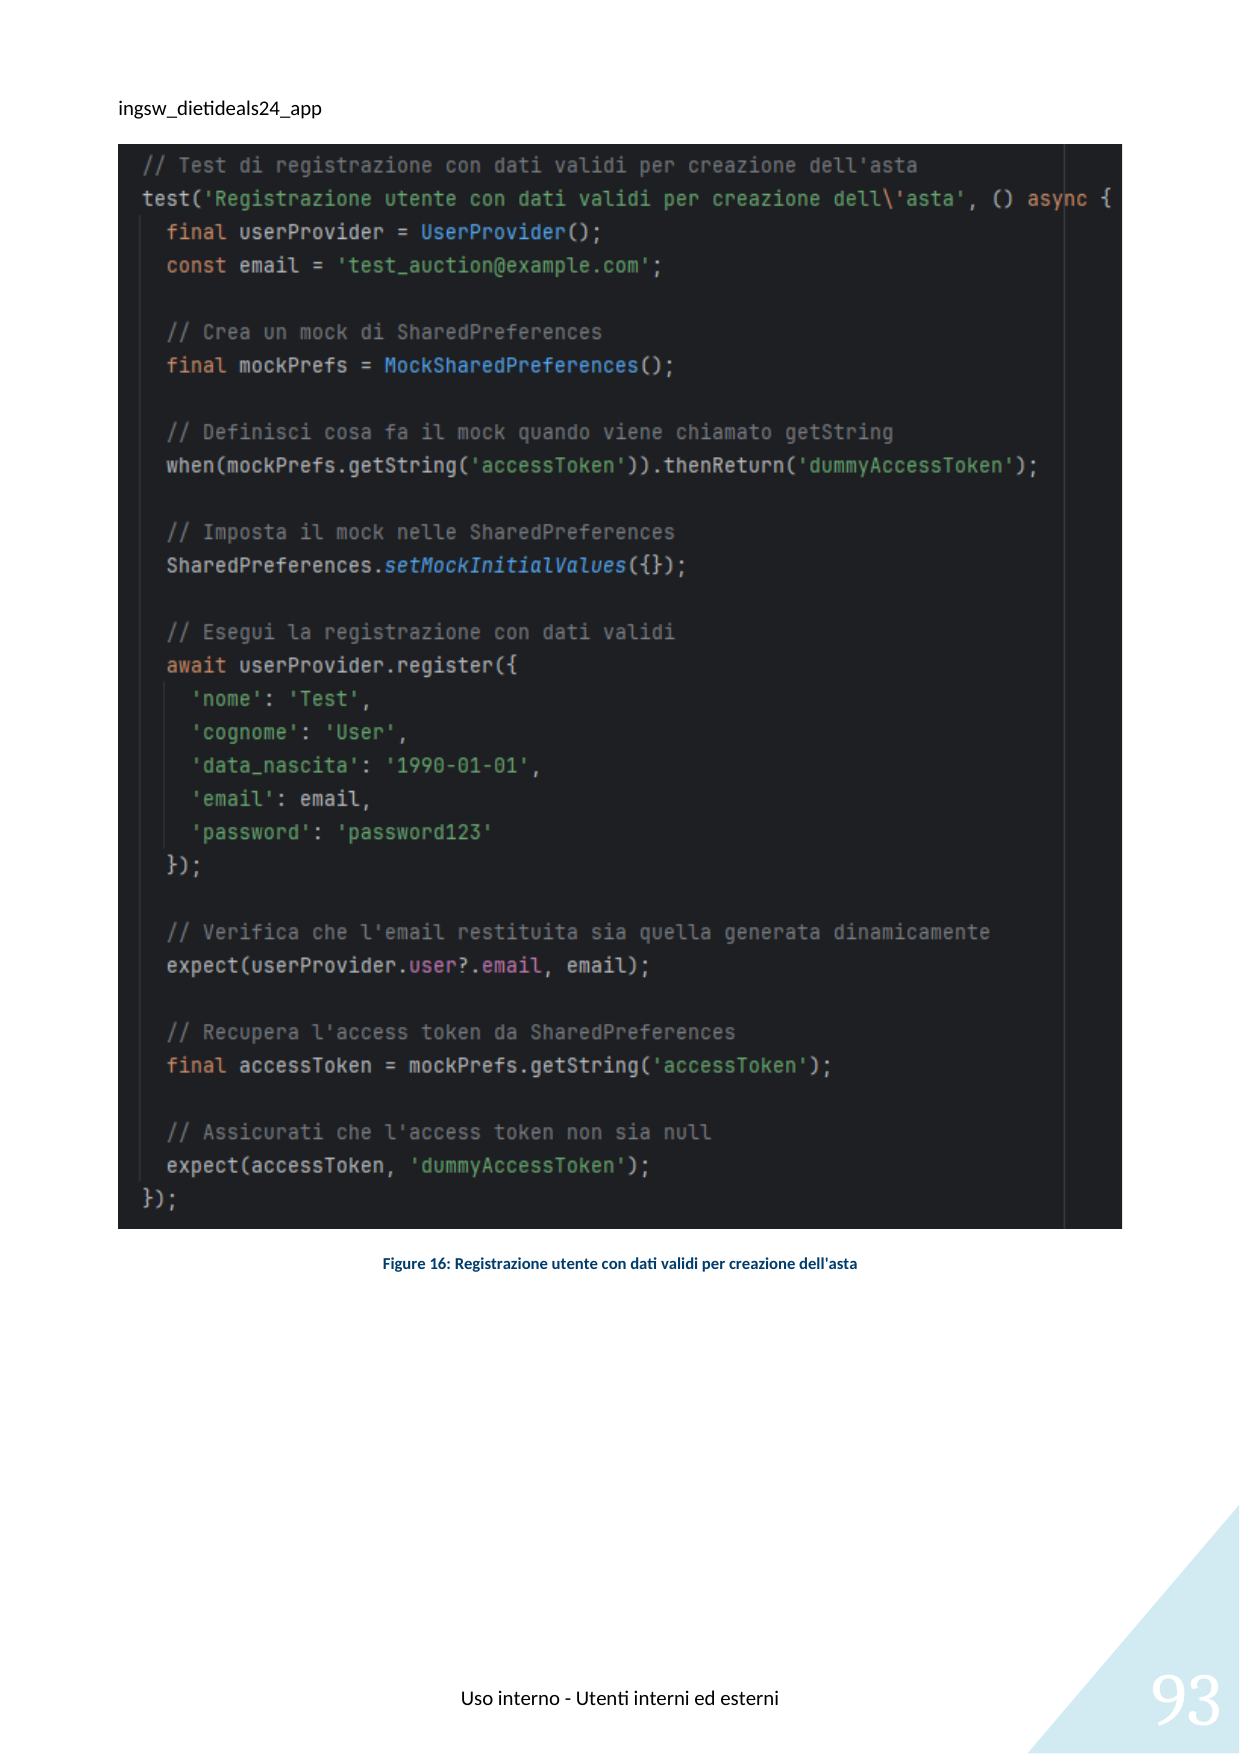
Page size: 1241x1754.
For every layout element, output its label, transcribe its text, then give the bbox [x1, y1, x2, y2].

picture [118, 144, 1123, 1229]
text Figure 16: Registrazione utente con dati validi per creazione dell'asta [118, 1253, 1122, 1273]
